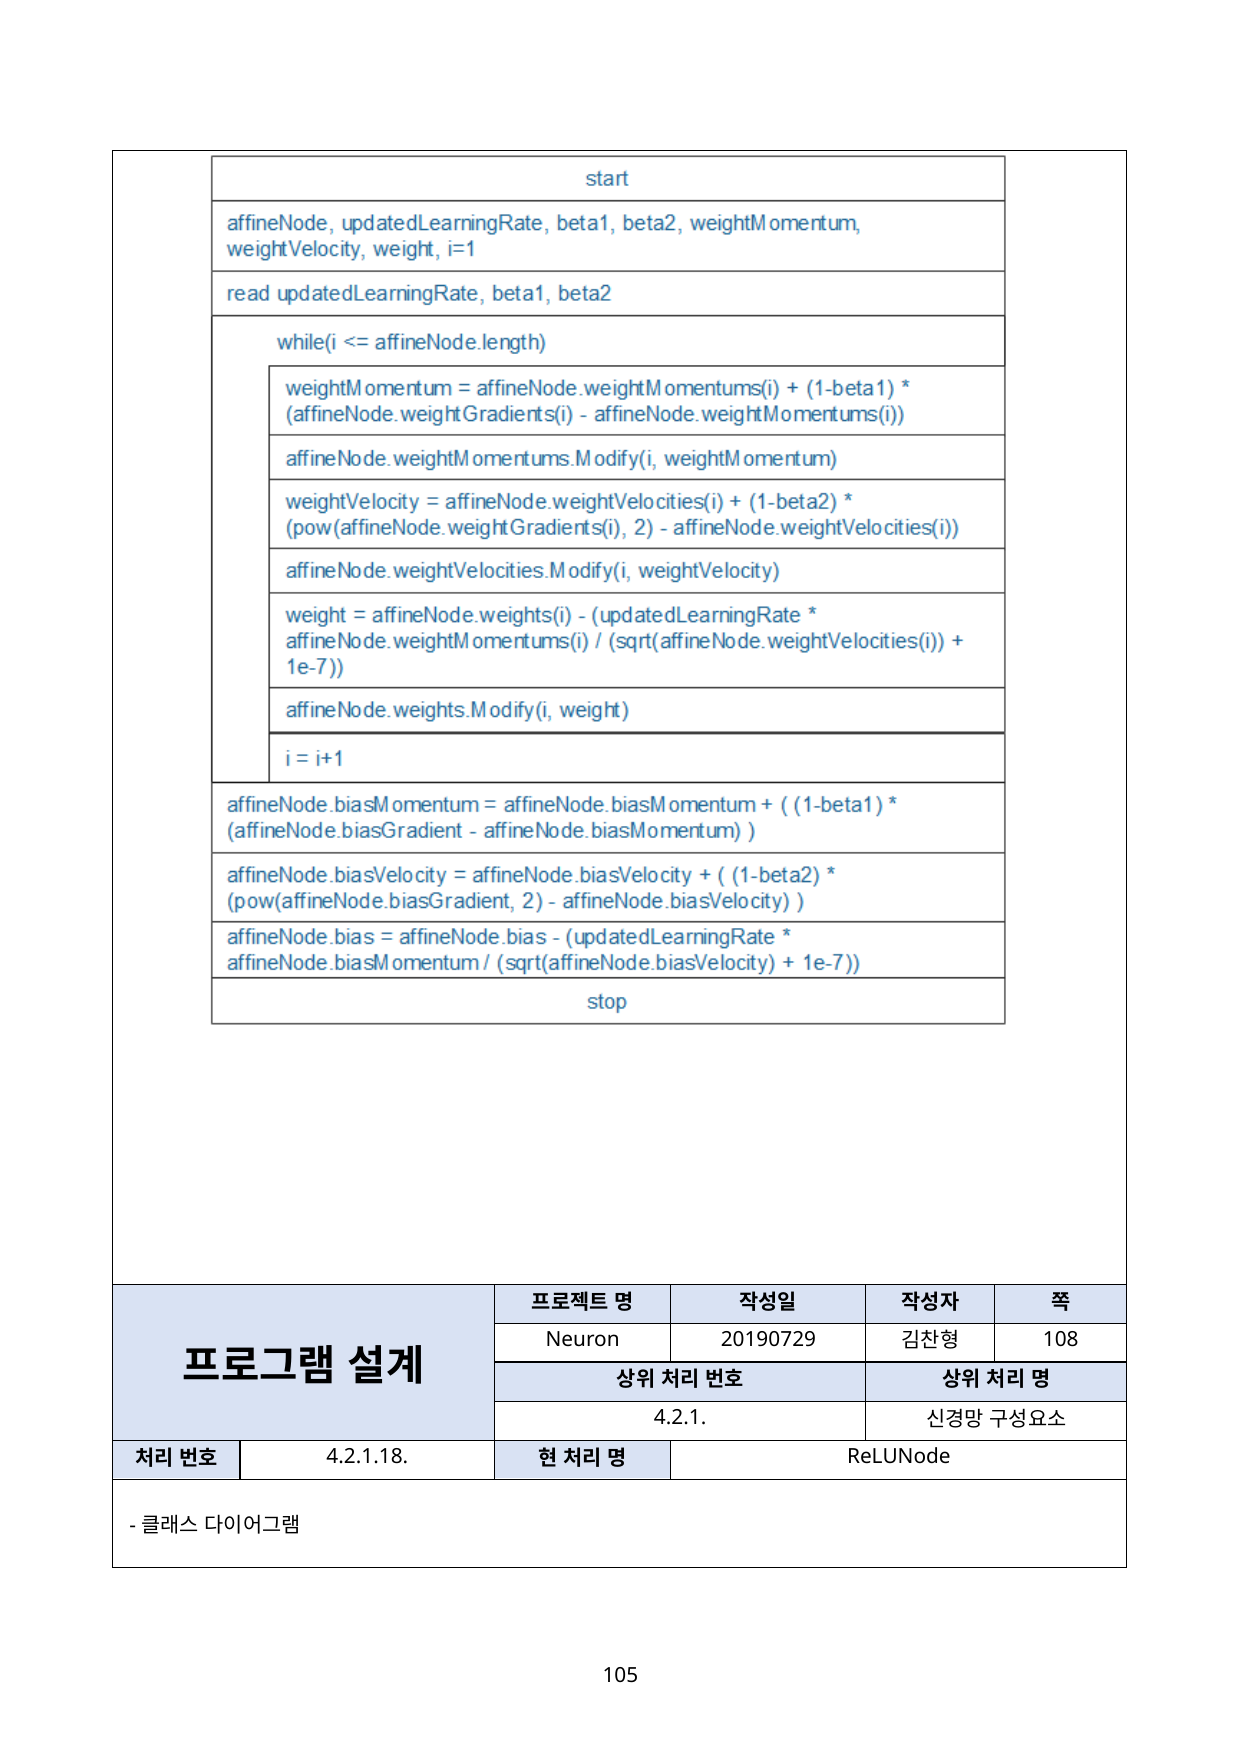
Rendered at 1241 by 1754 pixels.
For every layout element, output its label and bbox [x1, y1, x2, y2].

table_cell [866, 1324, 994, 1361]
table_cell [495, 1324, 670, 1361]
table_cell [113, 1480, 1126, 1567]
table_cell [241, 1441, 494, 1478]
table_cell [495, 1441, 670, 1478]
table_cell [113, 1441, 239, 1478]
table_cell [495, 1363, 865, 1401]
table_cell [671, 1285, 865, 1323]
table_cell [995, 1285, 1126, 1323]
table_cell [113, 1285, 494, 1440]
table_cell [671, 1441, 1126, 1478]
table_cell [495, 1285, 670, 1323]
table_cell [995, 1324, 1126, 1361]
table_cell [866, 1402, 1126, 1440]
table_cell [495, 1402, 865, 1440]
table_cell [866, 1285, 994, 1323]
picture [207, 151, 1013, 1029]
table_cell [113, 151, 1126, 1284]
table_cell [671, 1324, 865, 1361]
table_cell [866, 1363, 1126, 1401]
